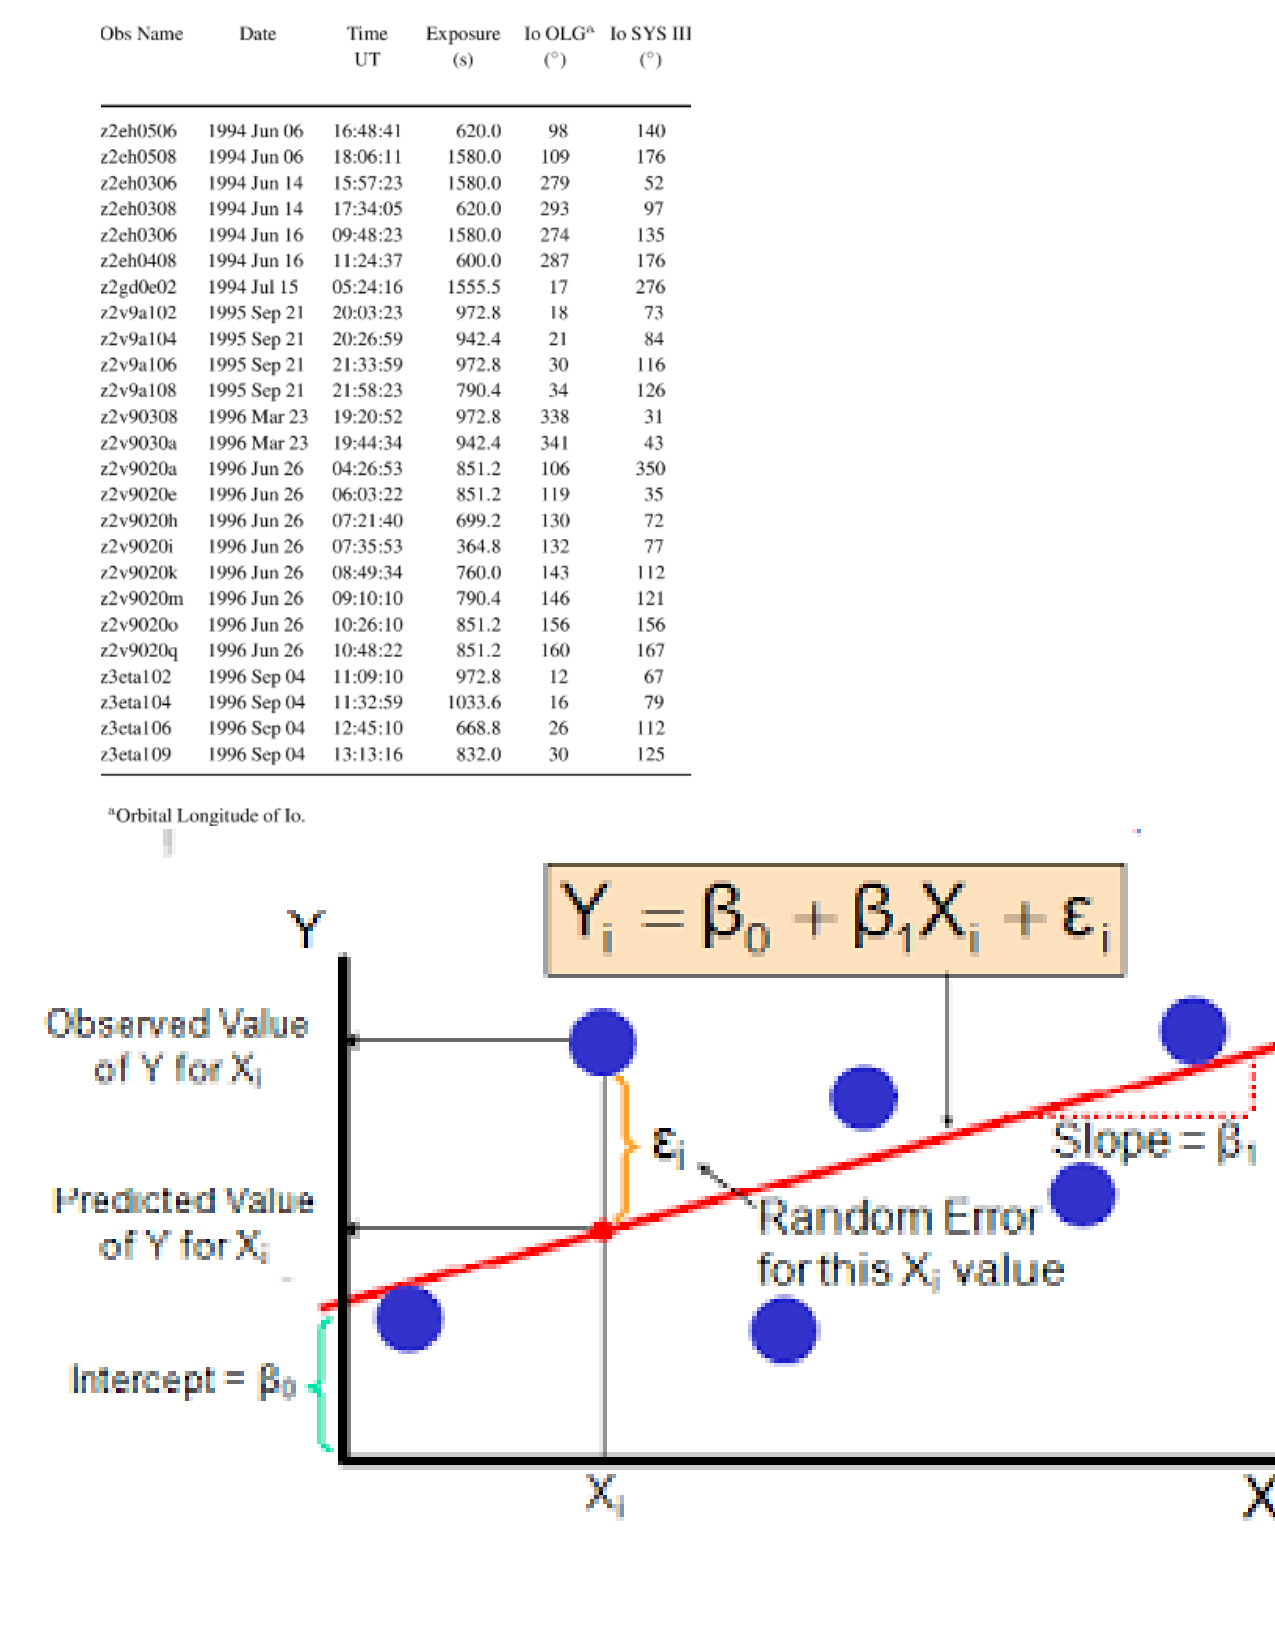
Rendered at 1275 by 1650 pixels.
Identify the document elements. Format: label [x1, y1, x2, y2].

picture [40, 829, 1275, 1547]
picture [101, 23, 692, 826]
